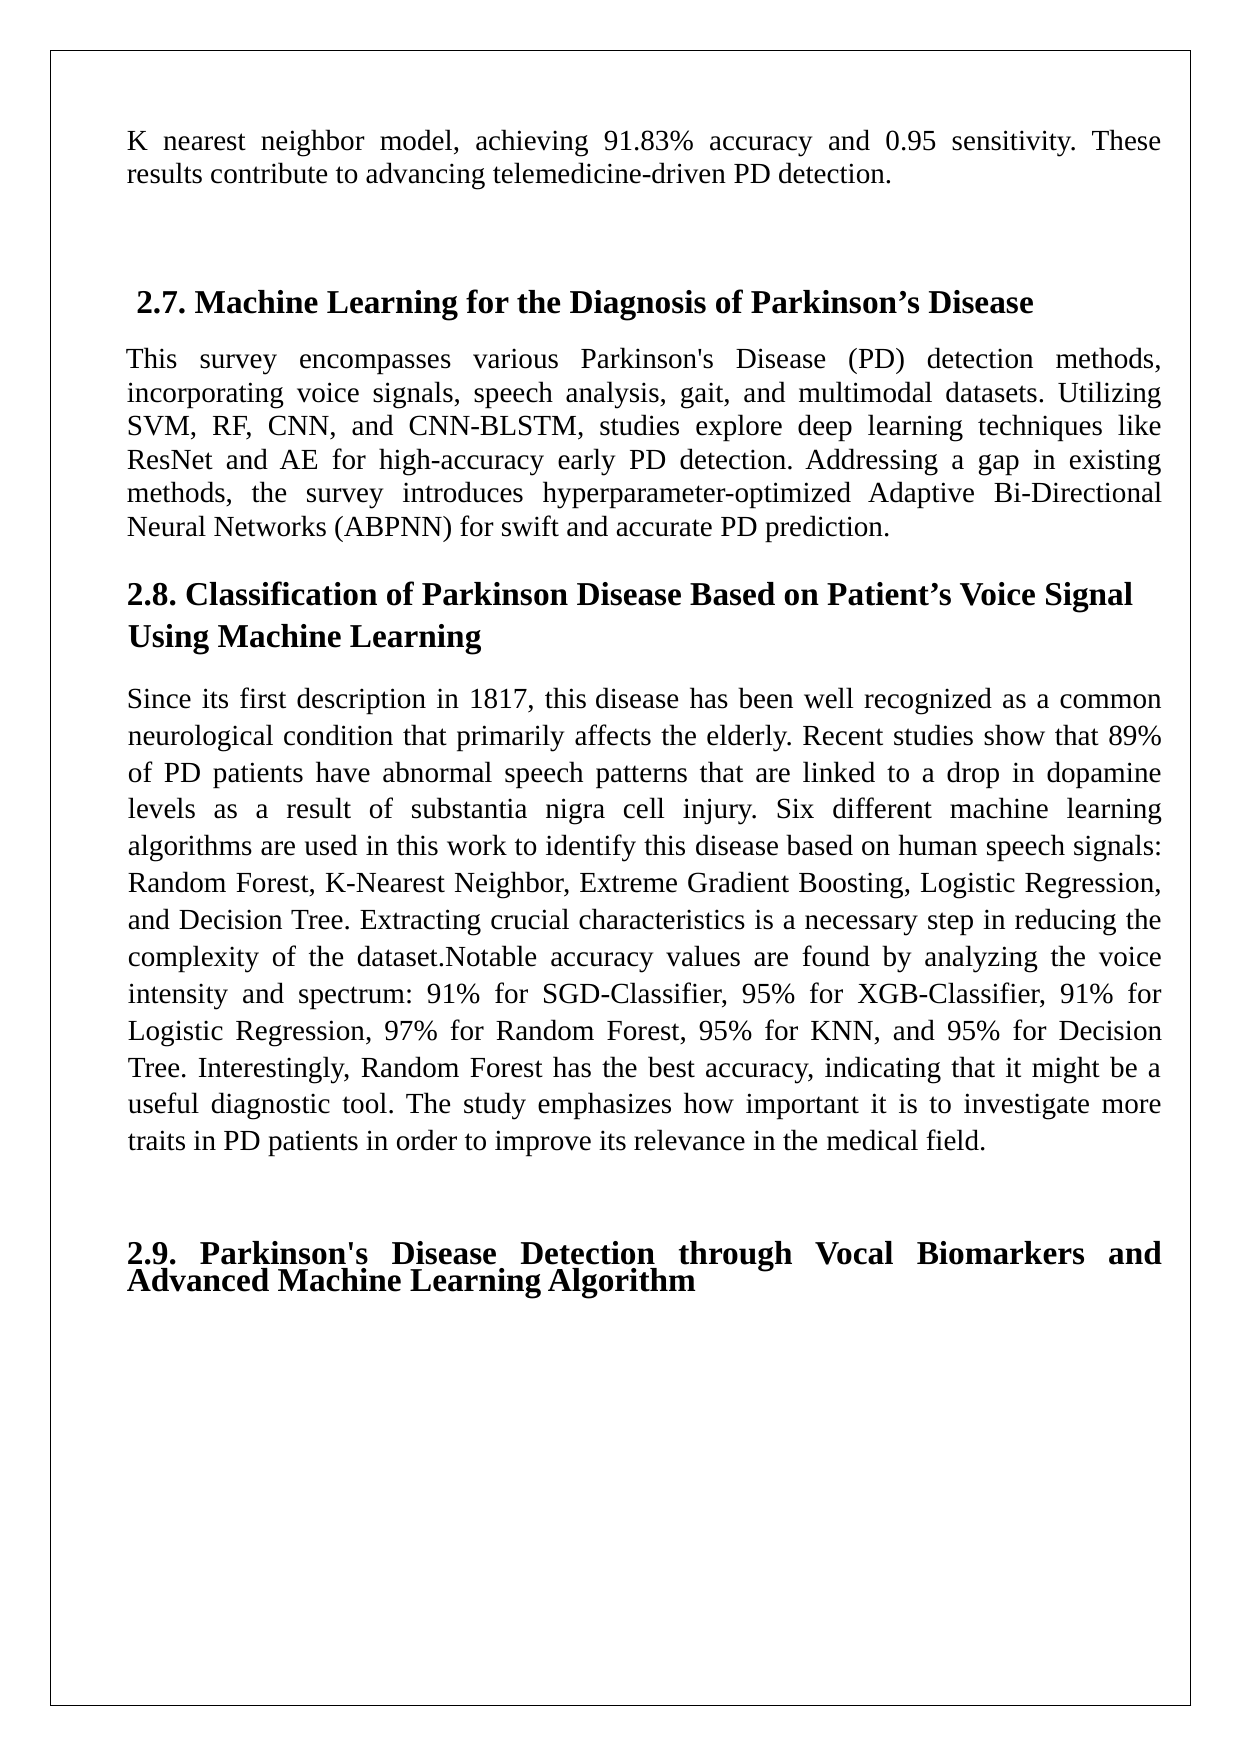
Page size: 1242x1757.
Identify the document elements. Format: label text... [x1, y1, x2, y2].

text This survey encompasses various Parkinson's Disease (PD) detection methods, incorporating voice signals, speech analysis, gait, and multimodal datasets. Utilizing SVM, RF, CNN, and CNN-BLSTM, studies explore deep learning techniques like ResNet and AE for high-accuracy early PD detection. Addressing a gap in existing methods, the survey introduces hyperparameter-optimized Adaptive Bi-Directional Neural Networks (ABPNN) for swift and accurate PD prediction. [126, 341, 1163, 542]
subtitle 2.8. Classification of Parkinson Disease Based on Patient’s Voice Signal Using Machine Learning [127, 574, 1163, 655]
text 2.9. Parkinson's Disease Detection through Vocal Biomarkers and Advanced Machine Learning Algorithm [127, 1241, 1163, 1299]
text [127, 123, 1163, 190]
subtitle Since its first description in 1817, this disease has been well recognized as a common neurological condition that primarily affects the elderly. Recent studies show that 89% of PD patients have abnormal speech patterns that are linked to a drop in dopamine levels as a result of substantia nigra cell injury. Six different machine learning algorithms are used in this work to identify this disease based on human speech signals: Random Forest, K-Nearest Neighbor, Extreme Gradient Boosting, Logistic Regression, and Decision Tree. Extracting crucial characteristics is a necessary step in reducing the complexity of the dataset.Notable accuracy values are found by analyzing the voice intensity and spectrum: 91% for SGD-Classifier, 95% for XGB-Classifier, 91% for Logistic Regression, 97% for Random Forest, 95% for KNN, and 95% for Decision Tree. Interestingly, Random Forest has the best accuracy, indicating that it might be a useful diagnostic tool. The study emphasizes how important it is to investigate more traits in PD patients in order to improve its relevance in the medical field. [127, 681, 1163, 1157]
subtitle 2.7. Machine Learning for the Diagnosis of Parkinson’s Disease [136, 283, 1163, 321]
